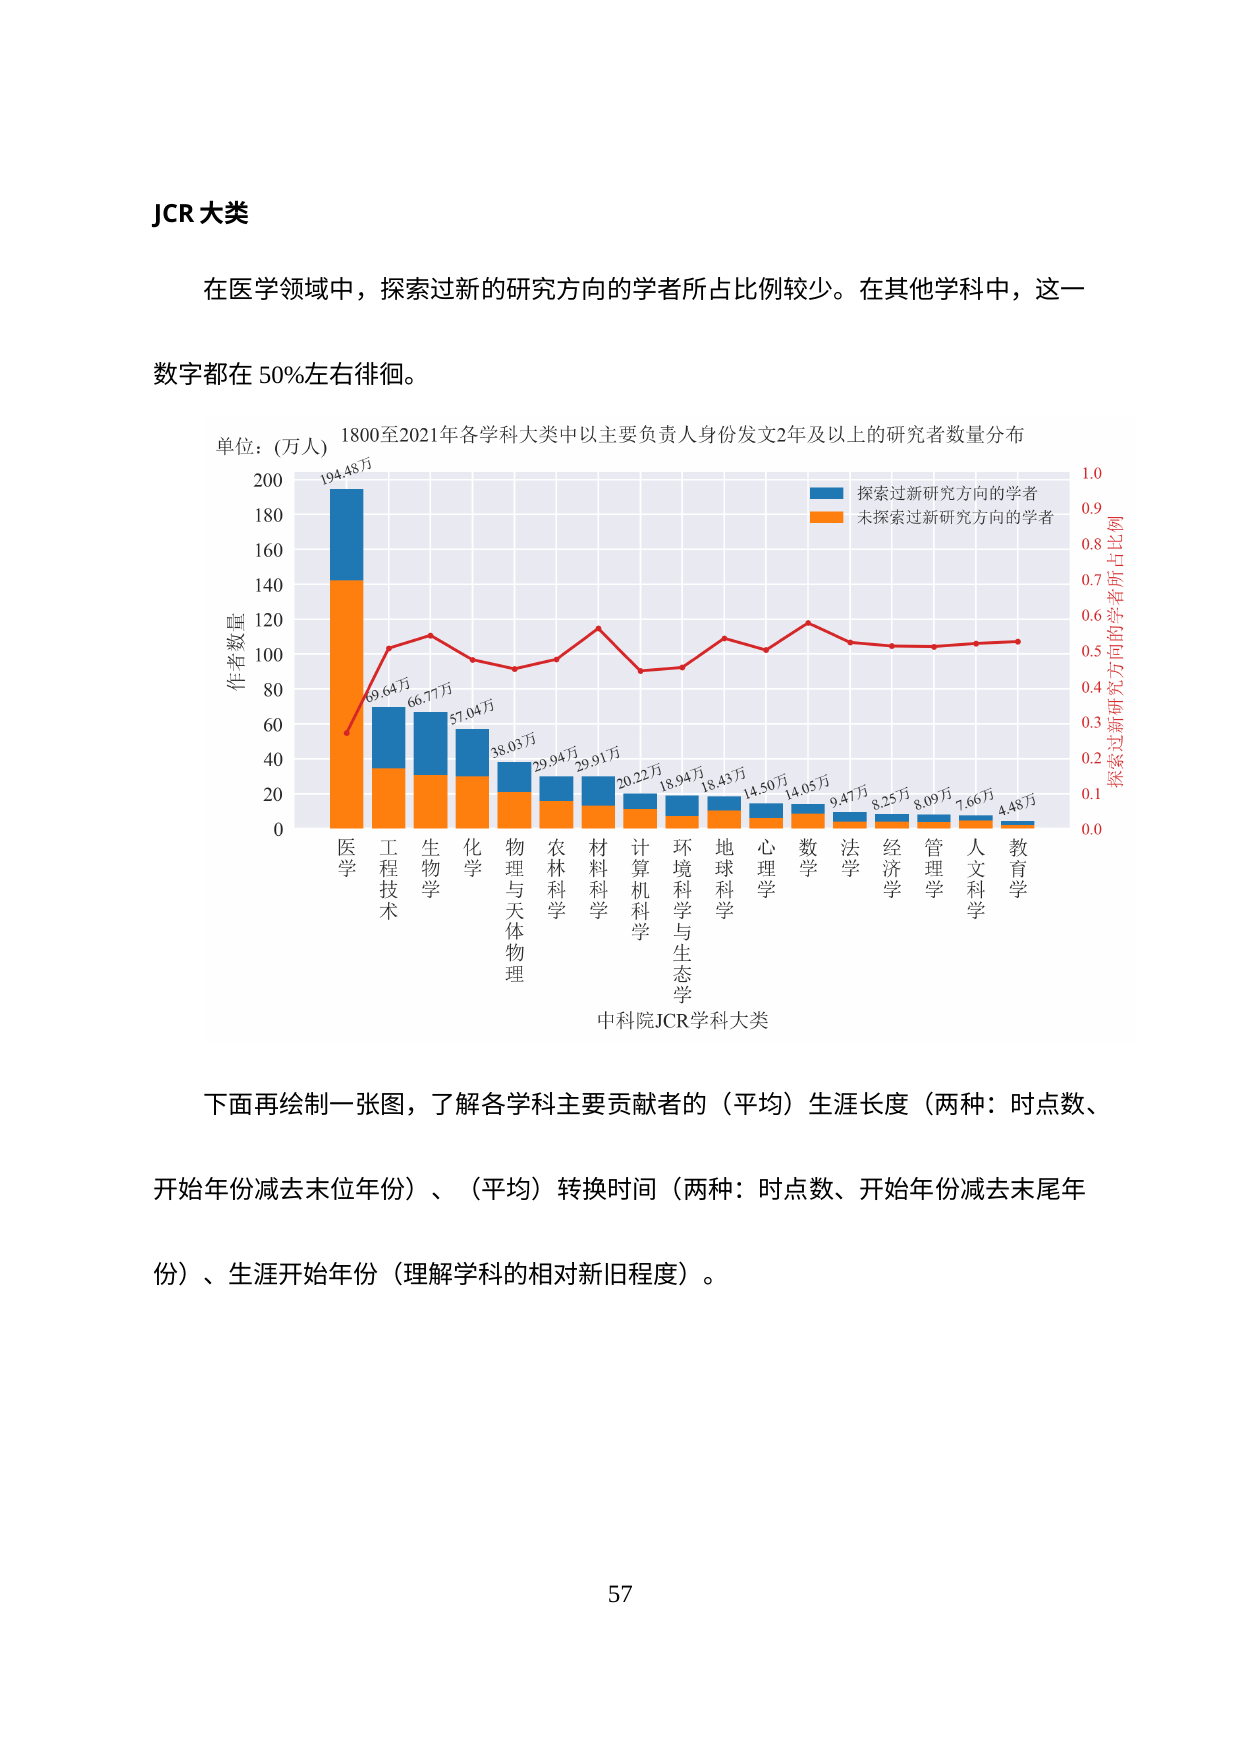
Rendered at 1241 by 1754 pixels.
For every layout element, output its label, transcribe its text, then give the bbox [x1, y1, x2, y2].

text 下面再绘制一张图，了解各学科主要贡献者的（平均）生涯长度（两种：时点数、开始年份减去末位年份）、（平均）转换时间（两种：时点数、开始年份减去末尾年份）、生涯开始年份（理解学科的相对新旧程度）。 [153, 1068, 1087, 1306]
text 在医学领域中，探索过新的研究方向的学者所占比例较少。在其他学科中，这一数字都在50%左右徘徊。 [153, 254, 1087, 407]
subtitle JCR大类 [153, 177, 1087, 245]
picture [203, 416, 1137, 1043]
